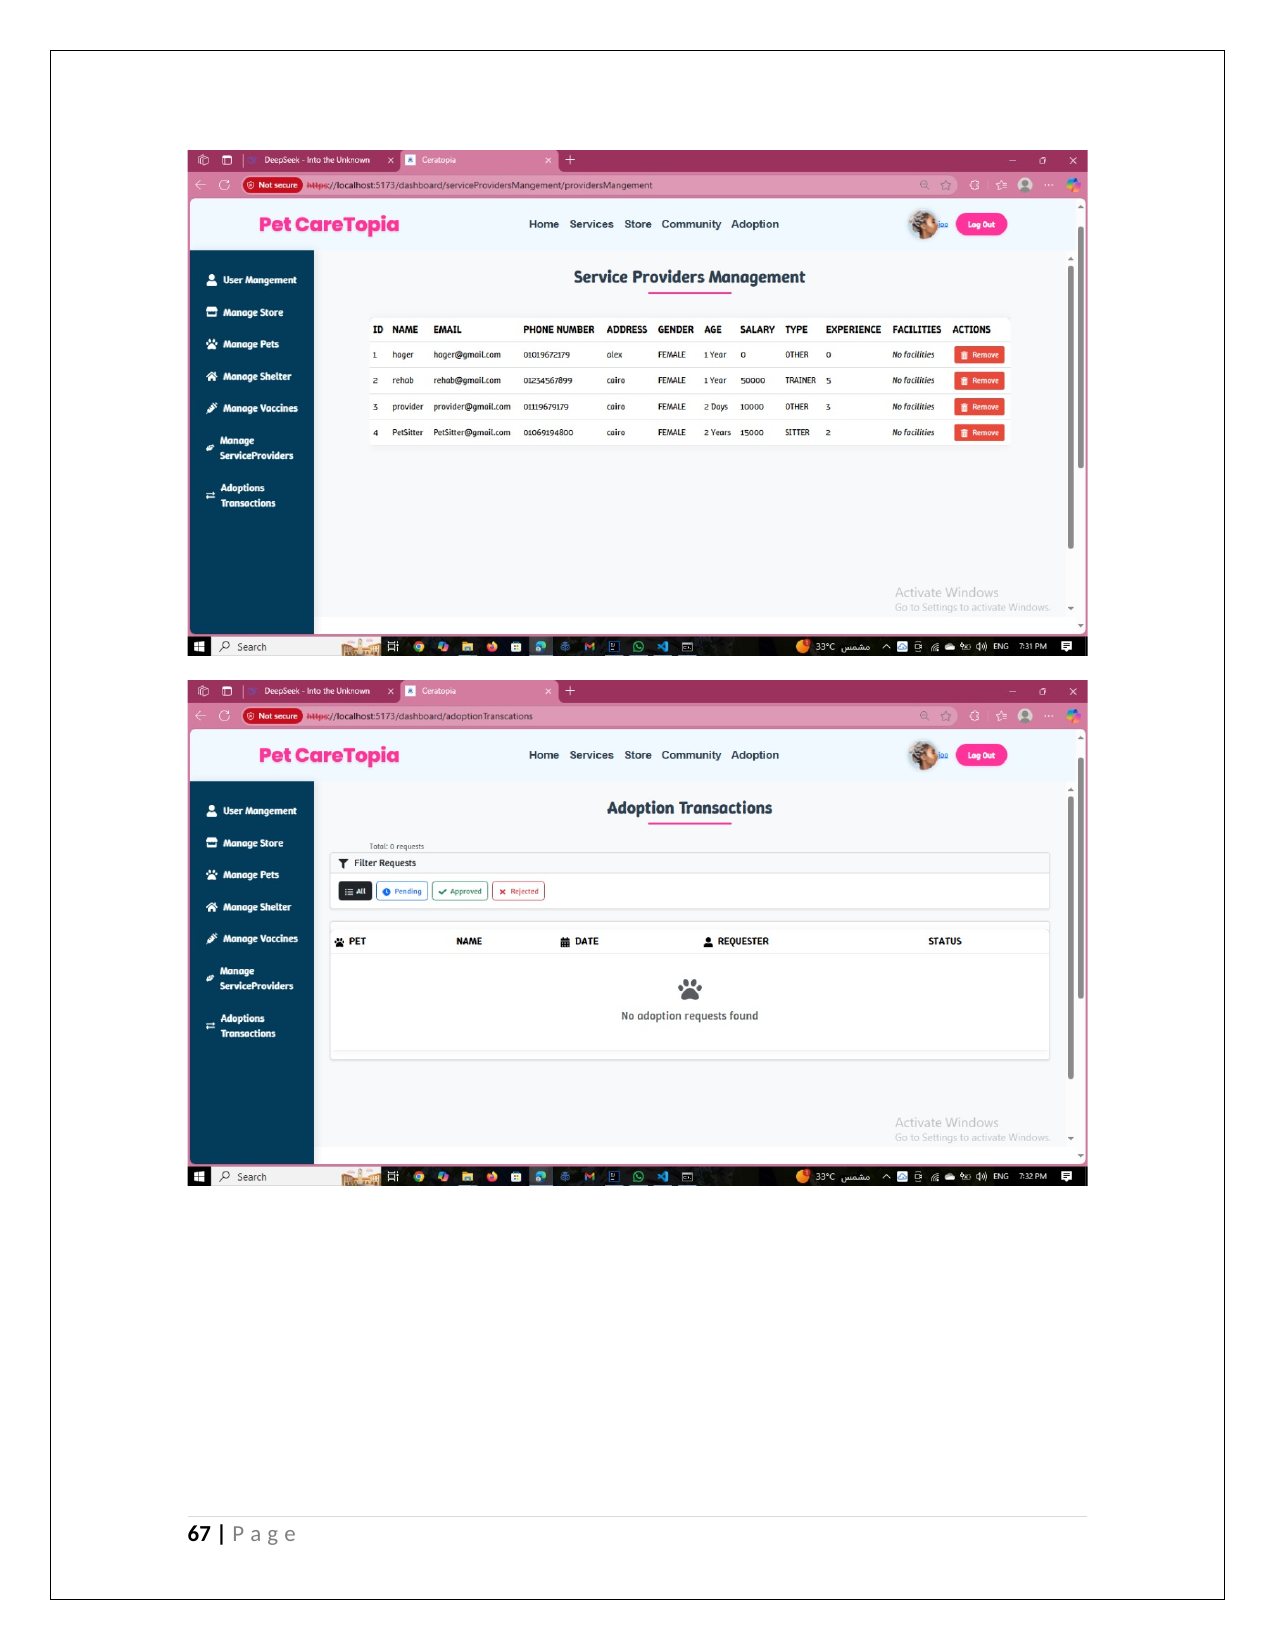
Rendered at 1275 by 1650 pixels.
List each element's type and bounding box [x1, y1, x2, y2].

picture [187, 150, 1088, 656]
picture [187, 680, 1088, 1186]
